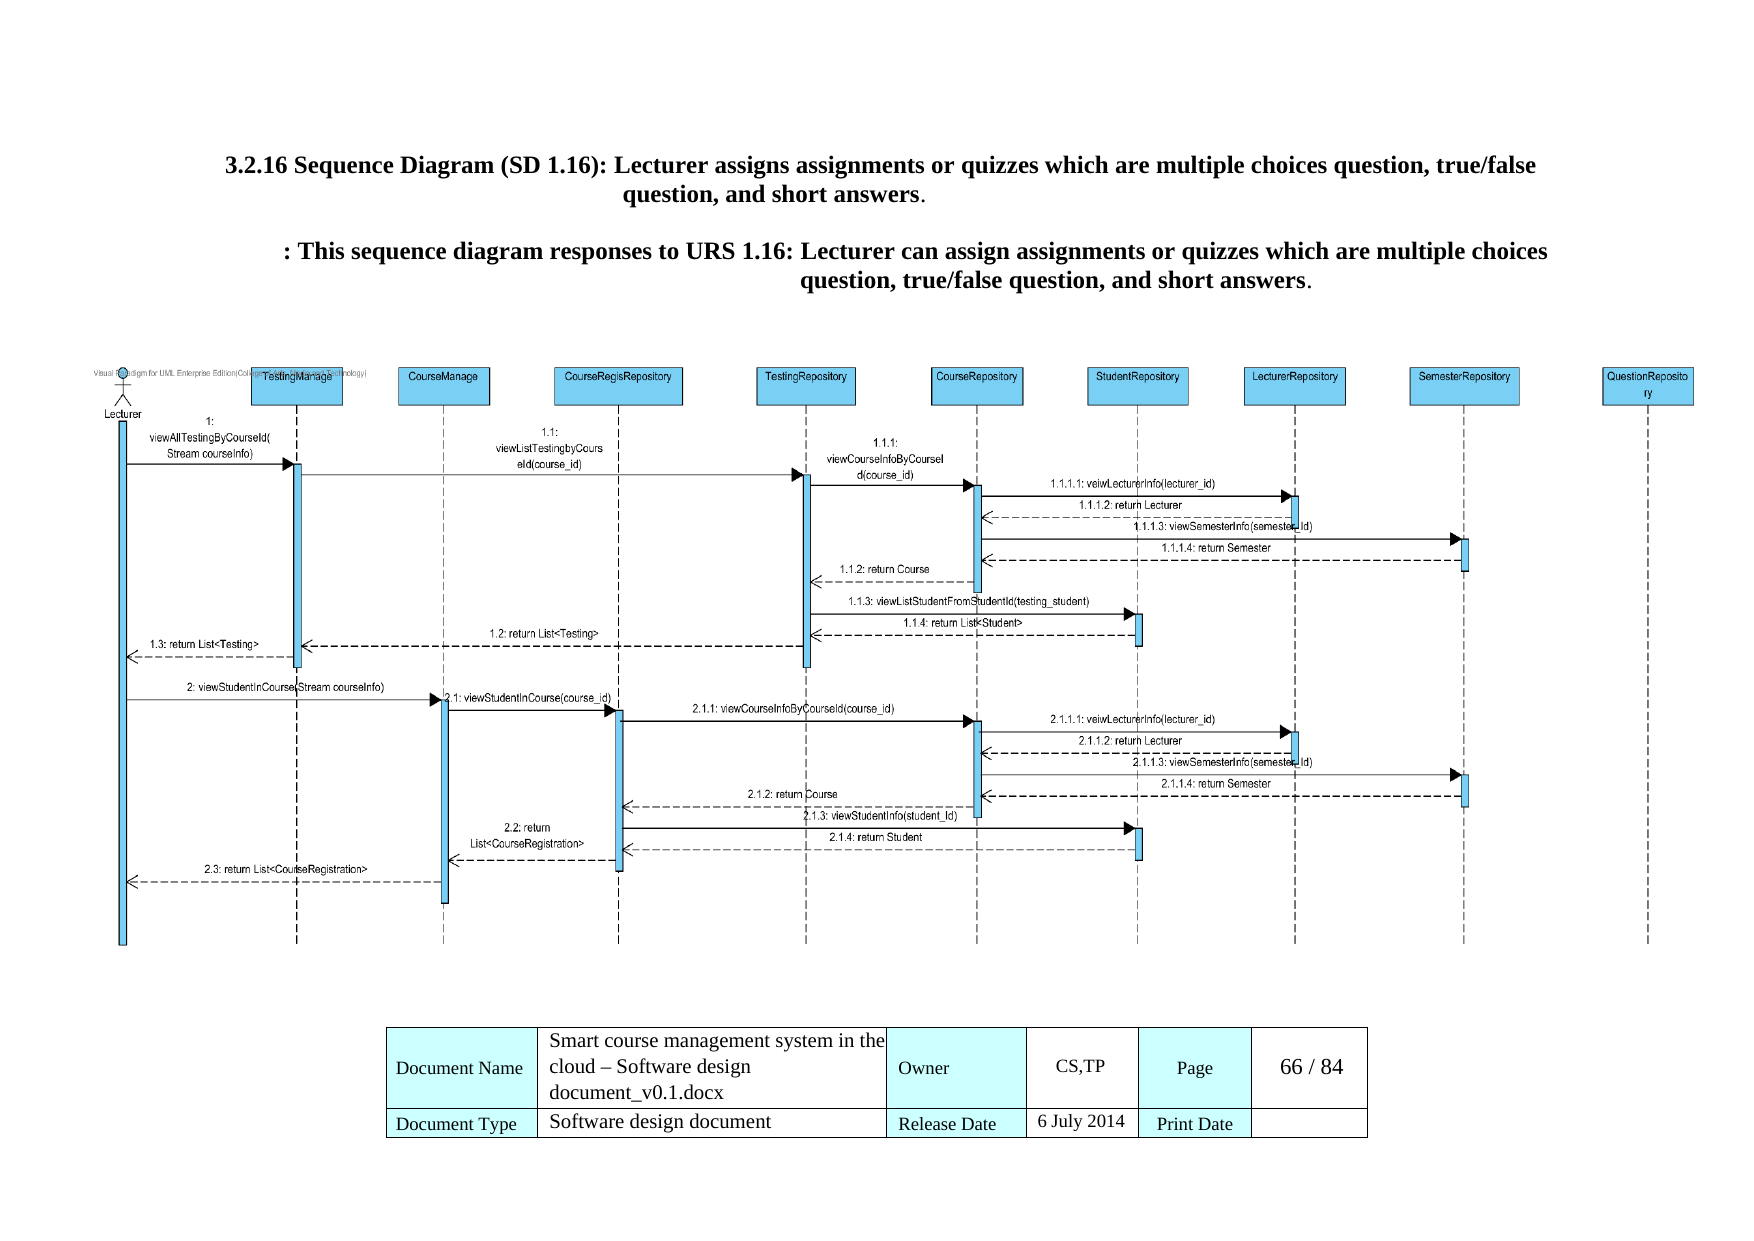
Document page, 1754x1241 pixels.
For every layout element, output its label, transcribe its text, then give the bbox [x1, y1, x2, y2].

text 3.2.16 Sequence Diagram (SD 1.16): Lecturer assigns assignments or quizzes which are multiple choices question, true/false question, and short answers. [225, 150, 1604, 207]
text : This sequence diagram responses to URS 1.16: Lecturer can assign assignments or quizzes which are multiple choices question, true/false question, and short answers. [283, 236, 1604, 294]
picture [93, 365, 1698, 950]
